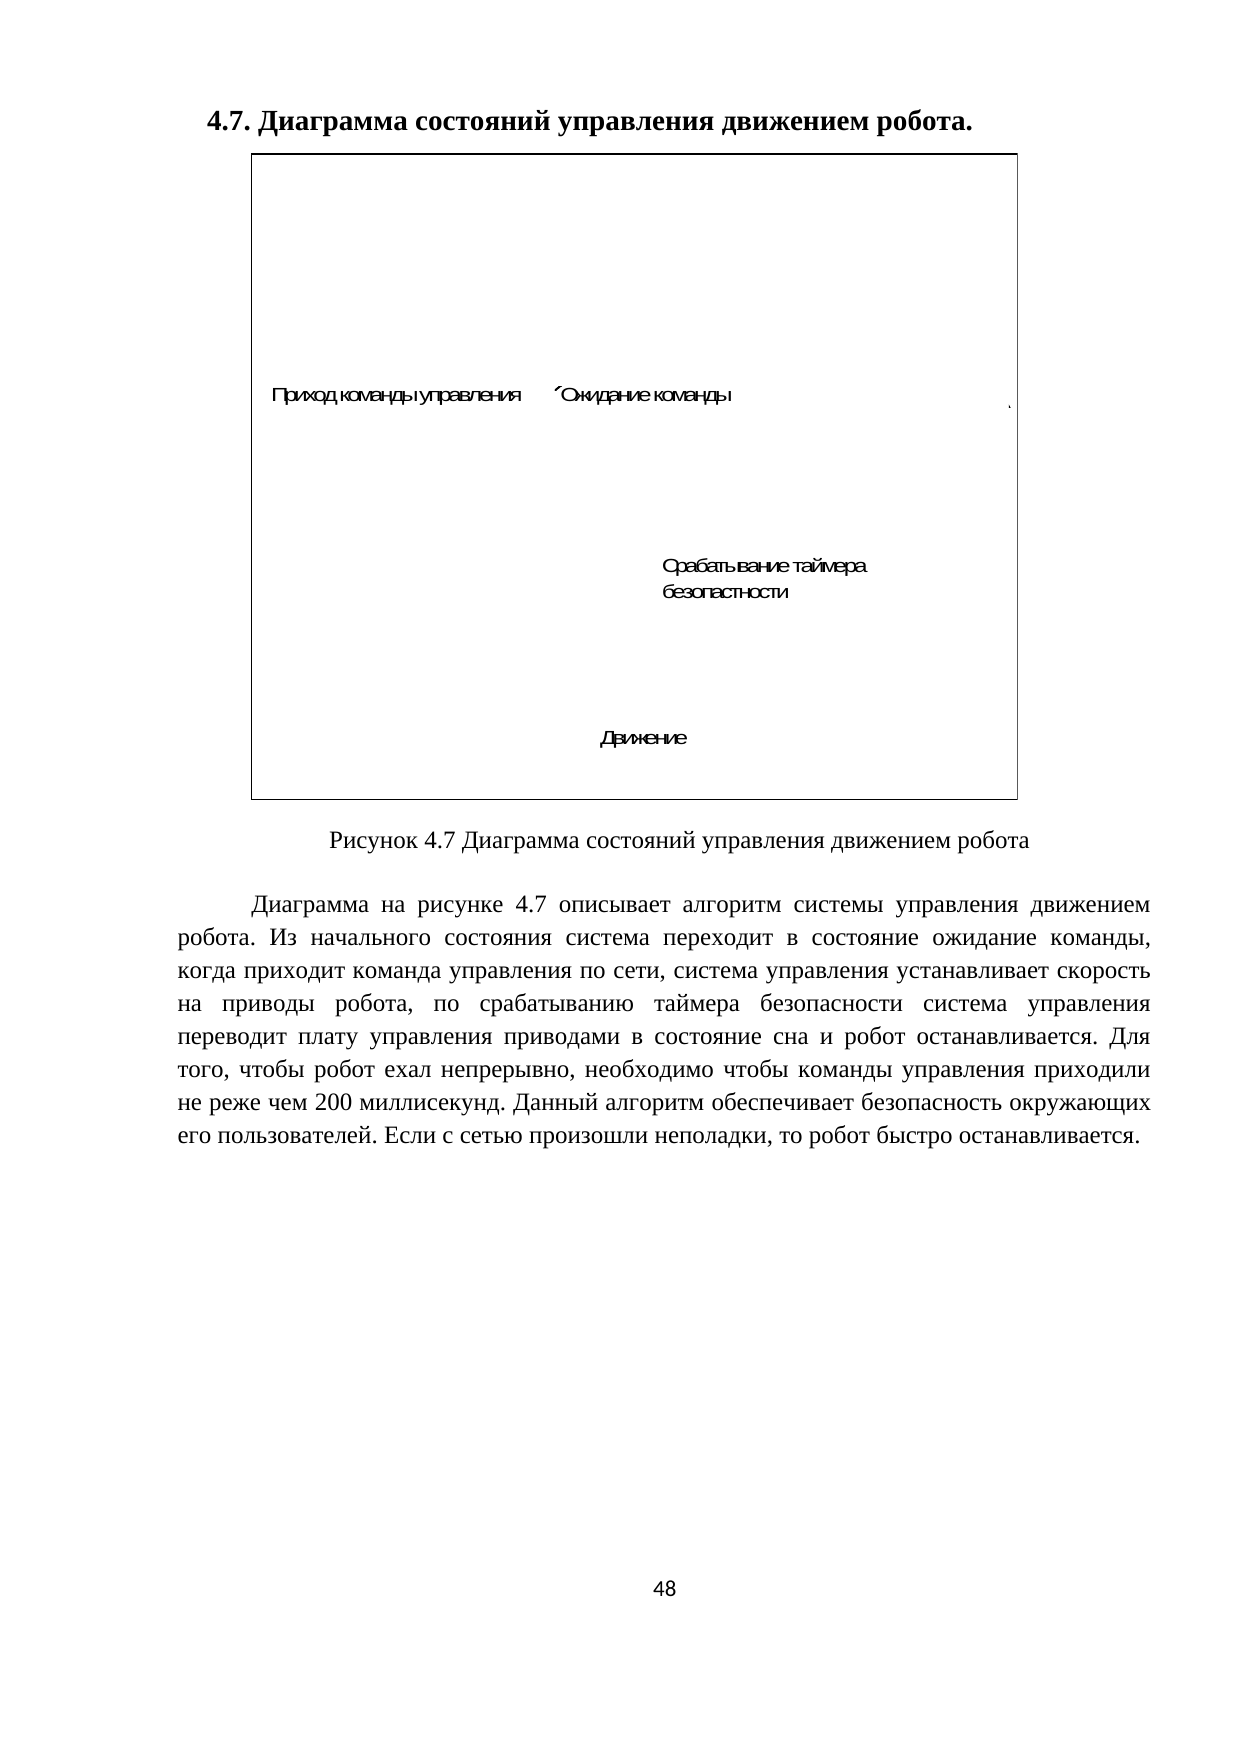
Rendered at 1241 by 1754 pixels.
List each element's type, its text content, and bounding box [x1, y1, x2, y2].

text Диаграмма на рисунке 4.7 описывает алгоритм системы управления движением робота. Из начального состояния система переходит в состояние ожидание команды, когда приходит команда управления по сети, система управления устанавливает скорость на приводы робота, по срабатыванию таймера безопасности система управления переводит плату управления приводами в состояние сна и робот останавливается. Для того, чтобы робот ехал непрерывно, необходимо чтобы команды управления приходили не реже чем 200 миллисекунд. Данный алгоритм обеспечивает безопасность окружающих его пользователей. Если с сетью произошли неполадки, то робот быстро останавливается. [177, 889, 1152, 1148]
text Рисунок 4.7 Диаграмма состояний управления движением робота [148, 825, 1152, 853]
subtitle Диаграмма состояний управления движением робота. [148, 103, 1152, 137]
